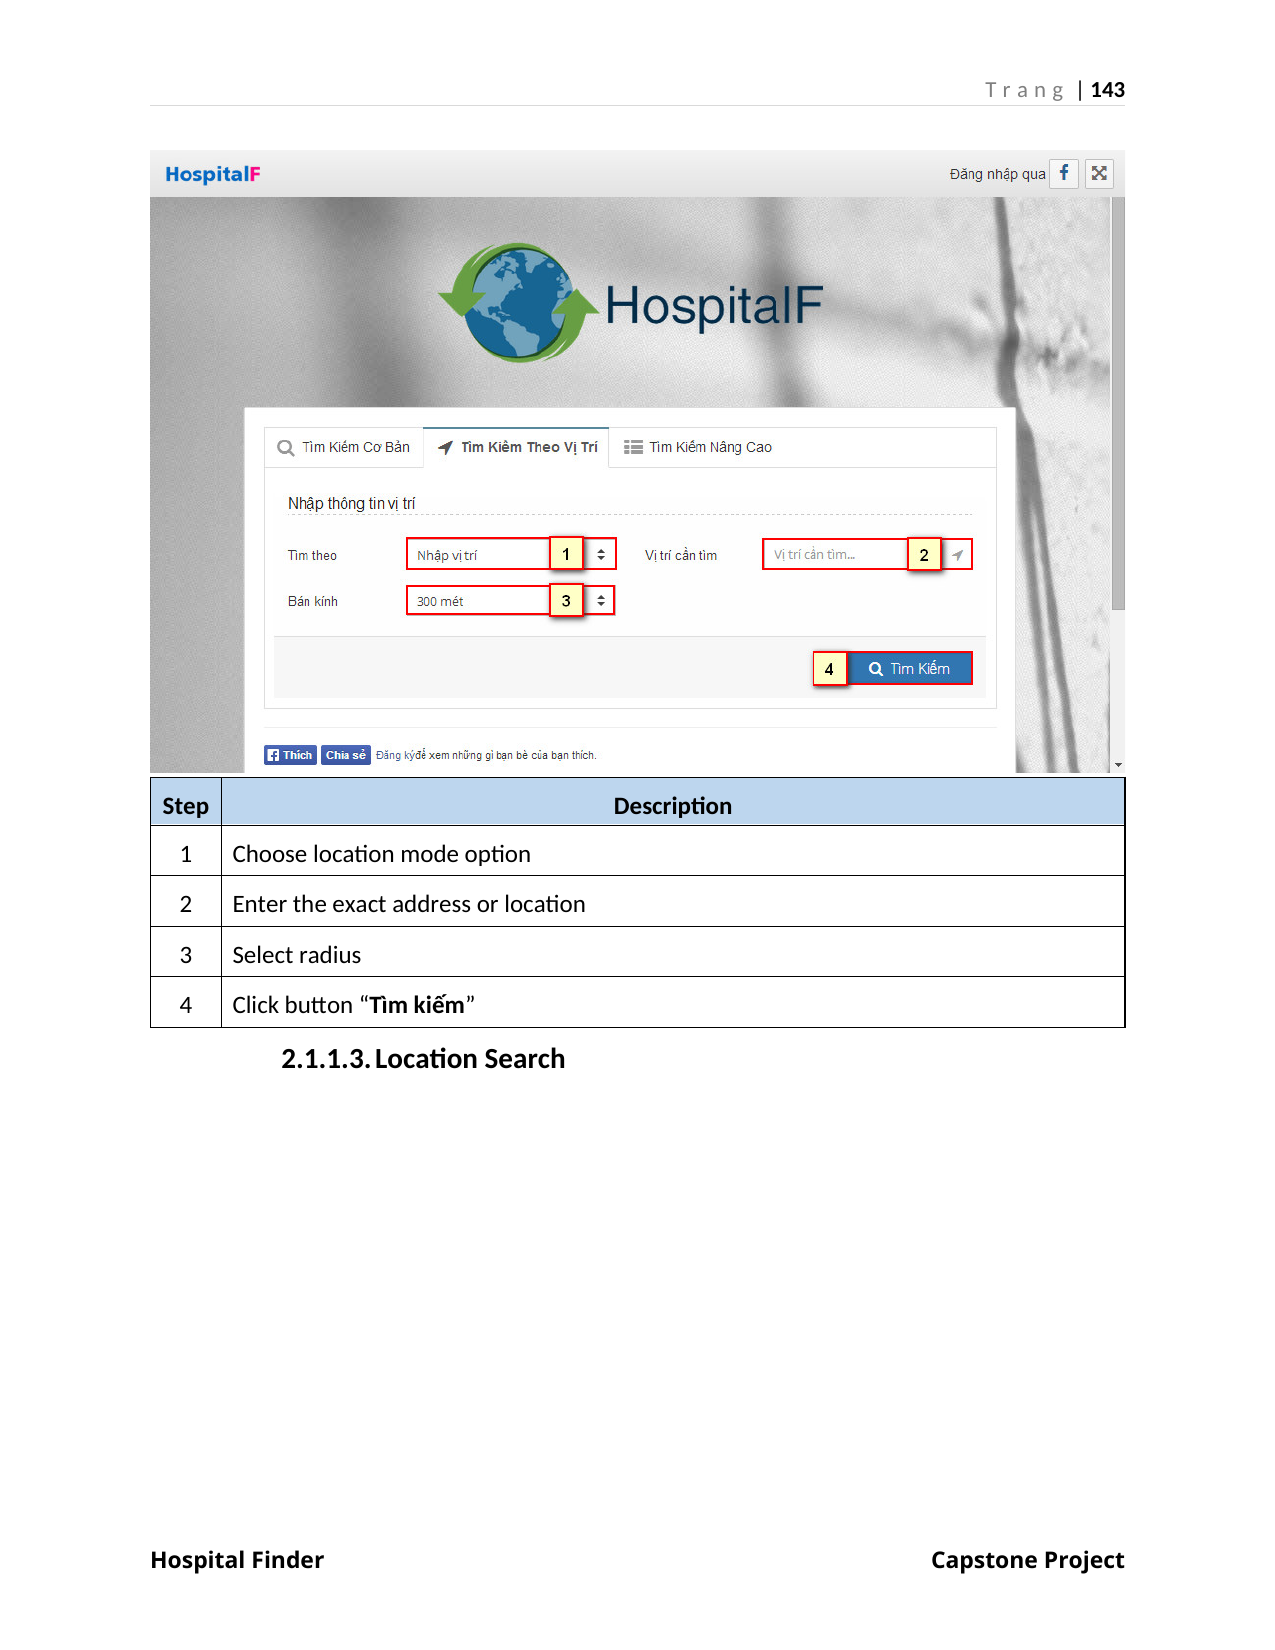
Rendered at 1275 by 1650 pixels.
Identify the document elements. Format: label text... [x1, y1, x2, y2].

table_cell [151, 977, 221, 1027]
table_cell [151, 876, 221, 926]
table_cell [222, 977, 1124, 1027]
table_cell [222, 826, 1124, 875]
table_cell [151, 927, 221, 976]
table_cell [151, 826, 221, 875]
list Location Search [281, 1040, 1125, 1076]
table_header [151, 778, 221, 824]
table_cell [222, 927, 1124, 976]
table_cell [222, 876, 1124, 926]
picture [150, 150, 1125, 773]
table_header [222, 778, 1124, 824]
